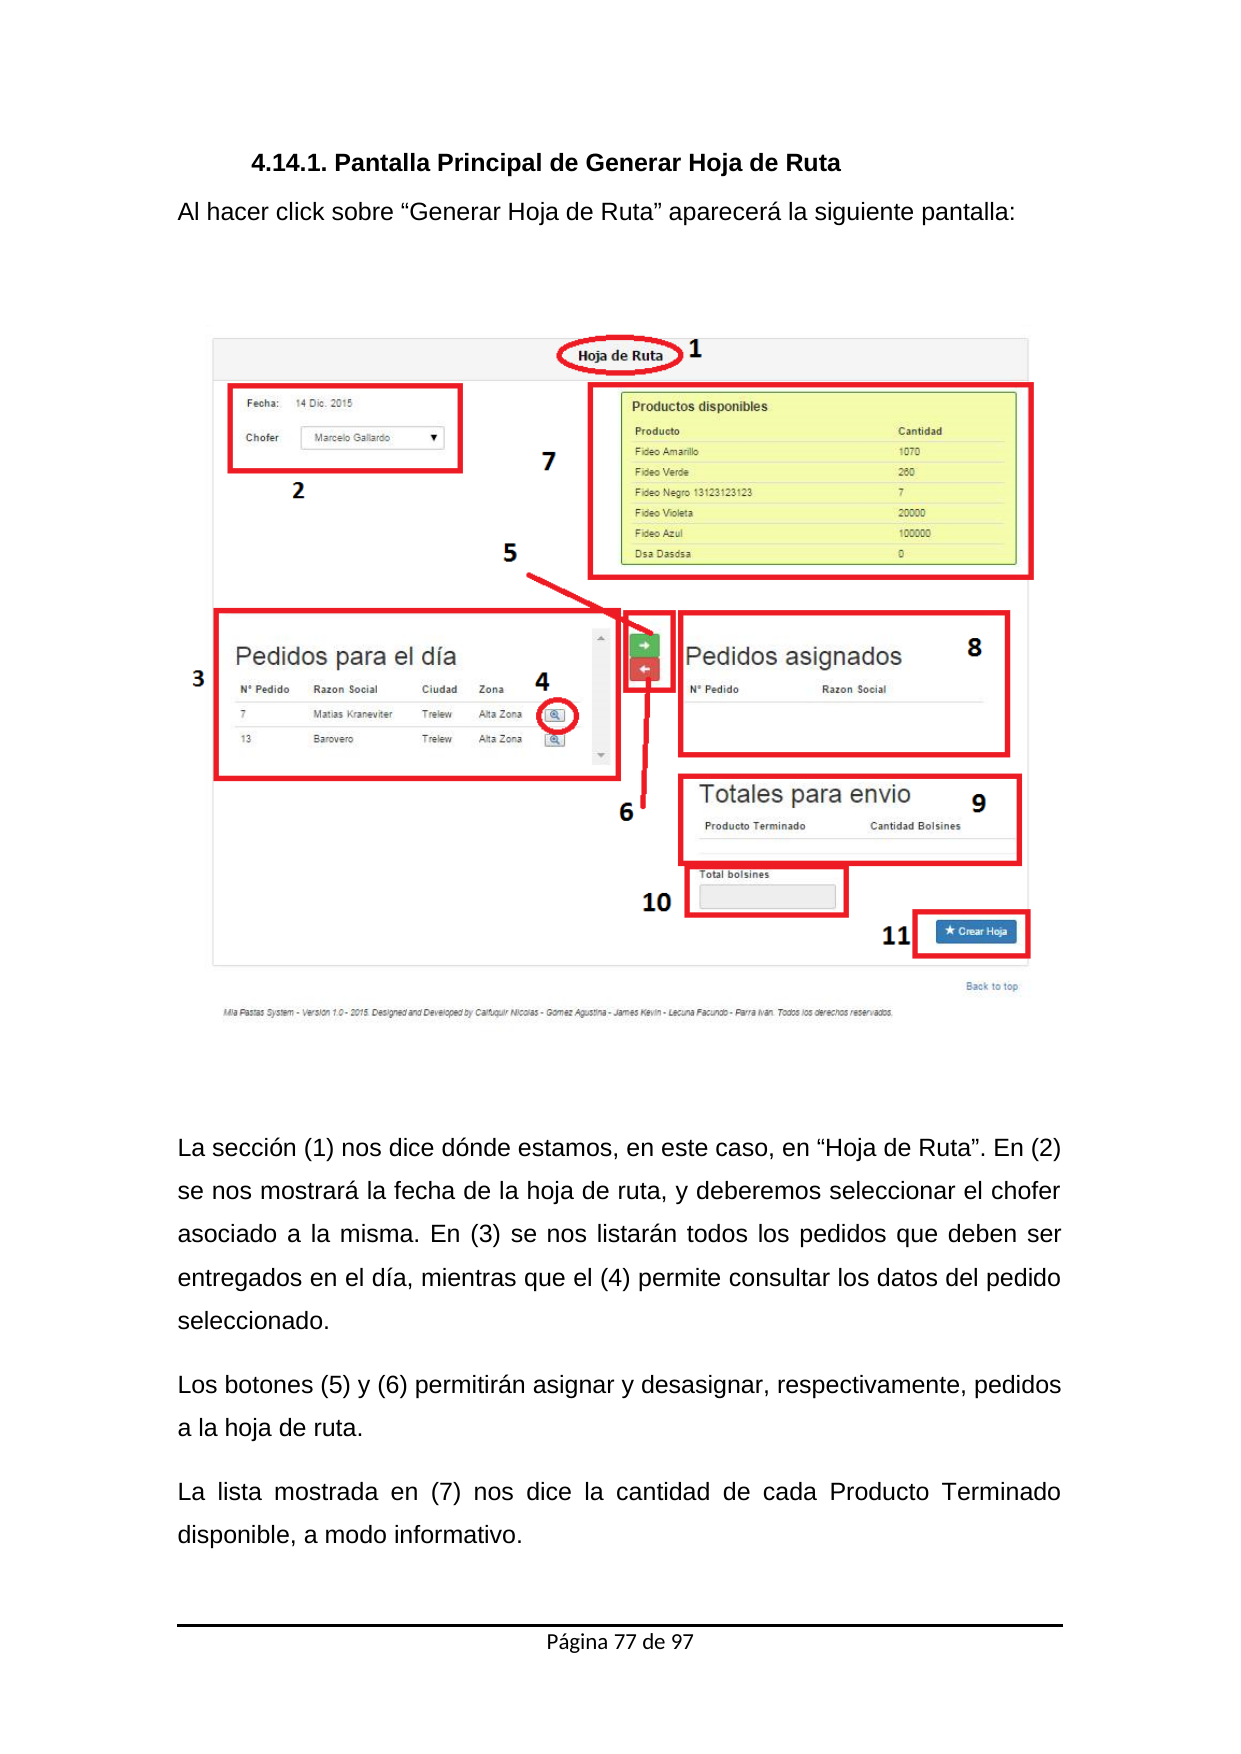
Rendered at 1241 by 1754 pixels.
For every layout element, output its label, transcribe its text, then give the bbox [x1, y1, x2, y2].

picture [177, 325, 1064, 1035]
text La sección (1) nos dice dónde estamos, en este caso, en “Hoja de Ruta”. En (2) se nos mostrará la fecha de la hoja de ruta, y deberemos seleccionar el chofer asociado a la misma. En (3) se nos listarán todos los pedidos que deben ser entregados en el día, mientras que el (4) permite consultar los datos del pedido seleccionado. [177, 1133, 1063, 1334]
text Al hacer click sobre “Generar Hoja de Ruta” aparecerá la siguiente pantalla: [177, 197, 1063, 226]
subtitle 4.14.1. Pantalla Principal de Generar Hoja de Ruta [177, 148, 1063, 176]
text La lista mostrada en (7) nos dice la cantidad de cada Producto Terminado disponible, a modo informativo. [177, 1477, 1063, 1548]
text Los botones (5) y (6) permitirán asignar y desasignar, respectivamente, pedidos a la hoja de ruta. [177, 1369, 1063, 1441]
